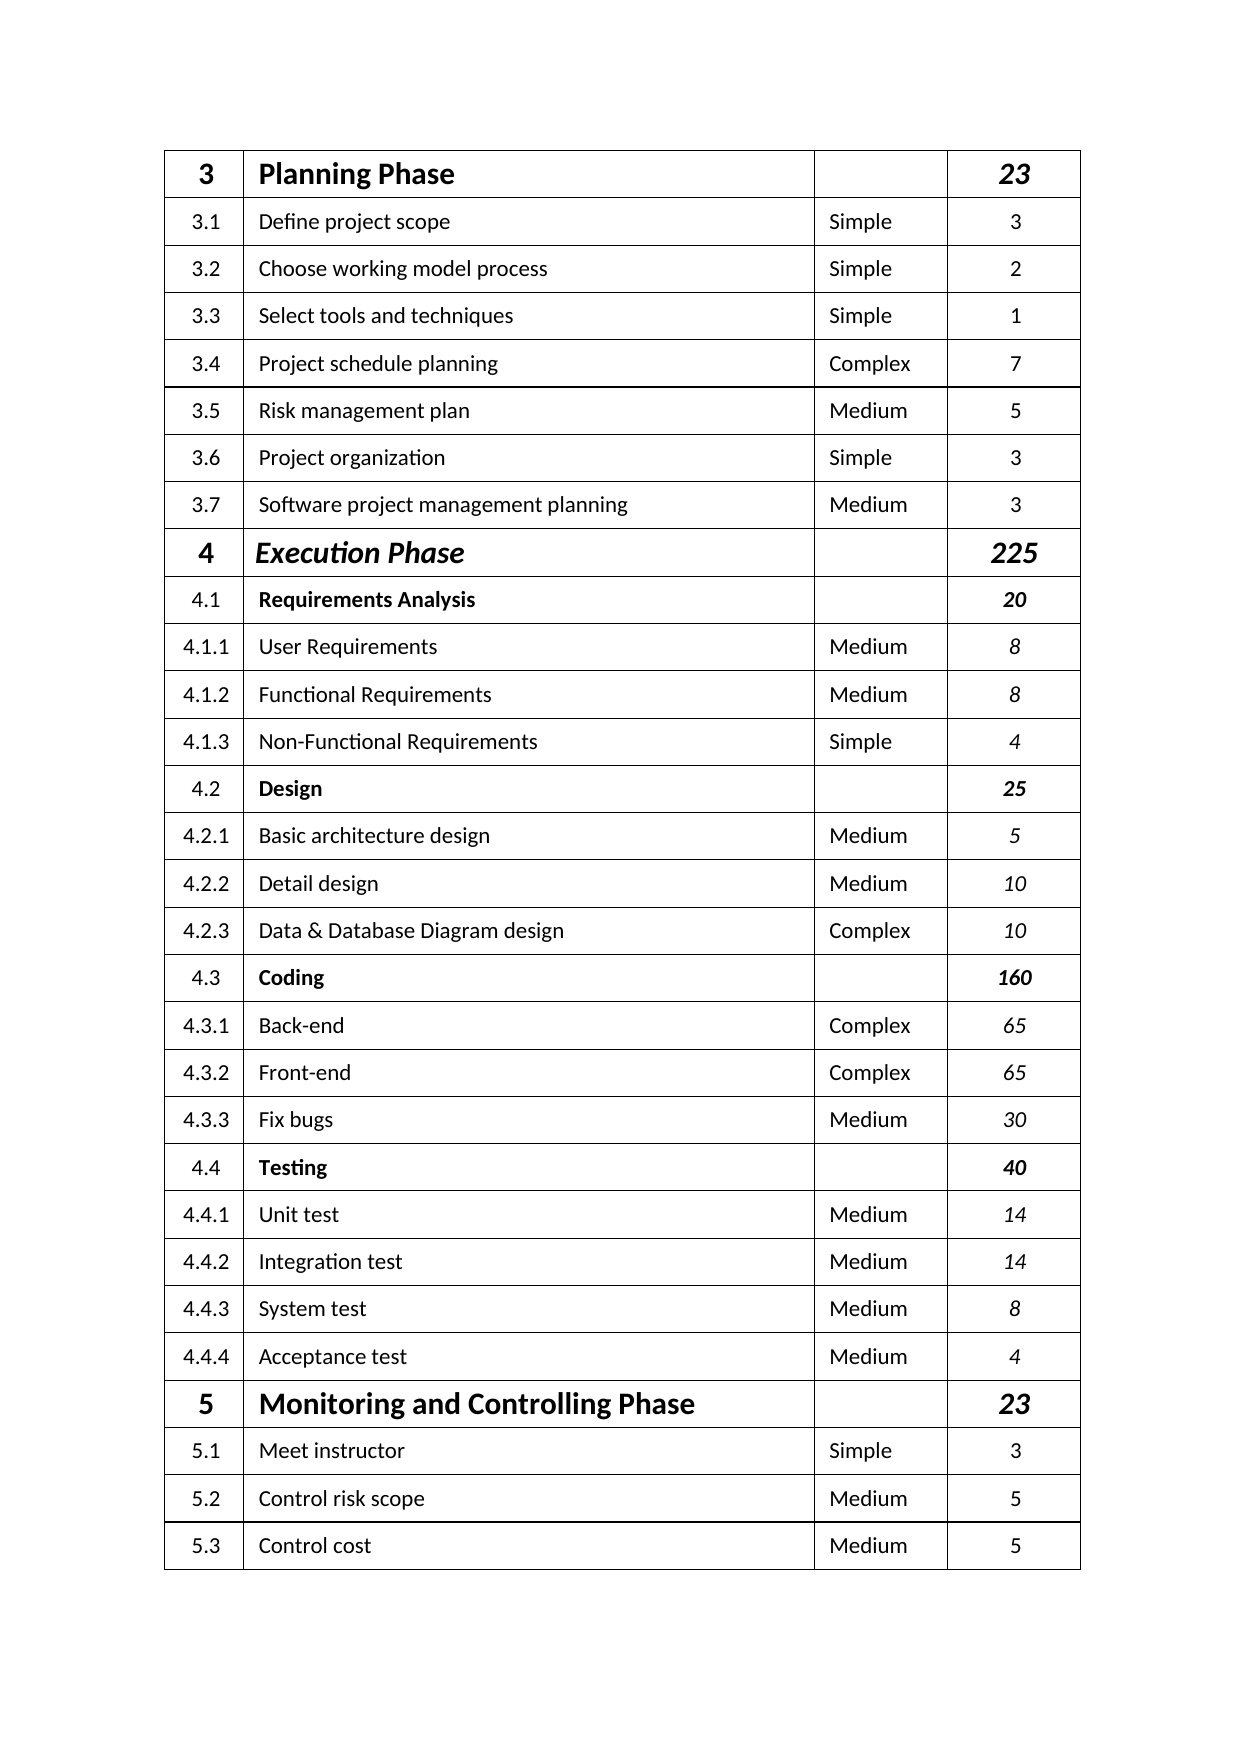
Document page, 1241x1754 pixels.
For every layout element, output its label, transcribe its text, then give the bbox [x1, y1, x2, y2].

table_cell Medium [815, 624, 947, 670]
table_cell 5.1 [165, 1428, 243, 1474]
table_cell Complex [815, 1002, 947, 1048]
table_cell 5.3 [165, 1523, 243, 1569]
table_cell [815, 955, 947, 1001]
table_cell 4.3 [165, 955, 243, 1001]
table_cell 65 [948, 1002, 1080, 1048]
table_cell Monitoring and Controlling Phase [244, 1381, 814, 1427]
table_cell Unit test [244, 1191, 814, 1238]
table_cell 8 [948, 671, 1080, 717]
table_cell [815, 529, 947, 576]
table_cell 3 [165, 151, 243, 197]
table_cell 25 [948, 766, 1080, 812]
table_cell Complex [815, 908, 947, 954]
table_cell 225 [948, 529, 1080, 576]
table_cell Integration test [244, 1239, 814, 1285]
table_cell Choose working model process [244, 246, 814, 292]
table_cell Requirements Analysis [244, 577, 814, 623]
table_cell 4.2.3 [165, 908, 243, 954]
table_cell 4.1 [165, 577, 243, 623]
table_cell Medium [815, 388, 947, 434]
table_cell 3 [948, 482, 1080, 528]
table_cell Acceptance test [244, 1333, 814, 1379]
table_cell 4.3.3 [165, 1097, 243, 1143]
table_cell 3 [948, 435, 1080, 481]
table_cell Medium [815, 1475, 947, 1521]
table_cell Medium [815, 1523, 947, 1569]
table_cell Risk management plan [244, 388, 814, 434]
table_cell 30 [948, 1097, 1080, 1143]
table_cell 4.4.3 [165, 1286, 243, 1332]
table_cell 3.2 [165, 246, 243, 292]
table_cell 3.1 [165, 198, 243, 244]
table_cell Coding [244, 955, 814, 1001]
table_cell Simple [815, 246, 947, 292]
table_cell Complex [815, 1050, 947, 1096]
table_cell 4.4.2 [165, 1239, 243, 1285]
table_cell 3 [948, 198, 1080, 244]
table_cell Define project scope [244, 198, 814, 244]
table_cell 5 [948, 1523, 1080, 1569]
table_cell 4.3.2 [165, 1050, 243, 1096]
table_cell Detail design [244, 860, 814, 907]
table_cell 4.4.4 [165, 1333, 243, 1379]
table_cell [815, 151, 947, 197]
table_cell 1 [948, 293, 1080, 339]
table_cell Medium [815, 1333, 947, 1379]
table_cell 4.4.1 [165, 1191, 243, 1238]
table_cell 4 [948, 719, 1080, 765]
table_cell 3.3 [165, 293, 243, 339]
table_cell 160 [948, 955, 1080, 1001]
table_cell Front-end [244, 1050, 814, 1096]
table_cell User Requirements [244, 624, 814, 670]
table_cell Complex [815, 340, 947, 386]
table_cell Medium [815, 860, 947, 907]
table_cell Meet instructor [244, 1428, 814, 1474]
table_cell 23 [948, 151, 1080, 197]
table_cell Simple [815, 435, 947, 481]
table_cell 14 [948, 1191, 1080, 1238]
table_cell Control cost [244, 1523, 814, 1569]
table_cell Basic architecture design [244, 813, 814, 859]
table_cell 5 [948, 388, 1080, 434]
table_cell System test [244, 1286, 814, 1332]
table_cell Project schedule planning [244, 340, 814, 386]
table_cell 10 [948, 860, 1080, 907]
table_cell 3.4 [165, 340, 243, 386]
table_cell [815, 766, 947, 812]
table_cell 10 [948, 908, 1080, 954]
table_cell 4 [948, 1333, 1080, 1379]
table_cell [815, 1381, 947, 1427]
table_cell 3 [948, 1428, 1080, 1474]
table_cell 8 [948, 1286, 1080, 1332]
table_cell 2 [948, 246, 1080, 292]
table_cell Execution Phase [244, 529, 814, 576]
table_cell Fix bugs [244, 1097, 814, 1143]
table_cell 14 [948, 1239, 1080, 1285]
table_cell 4.2.2 [165, 860, 243, 907]
table_cell 4.1.1 [165, 624, 243, 670]
table_cell Software project management planning [244, 482, 814, 528]
table_cell Simple [815, 198, 947, 244]
table_cell 20 [948, 577, 1080, 623]
table_cell Back-end [244, 1002, 814, 1048]
table_cell 3.6 [165, 435, 243, 481]
table_cell Medium [815, 1097, 947, 1143]
table_cell Medium [815, 482, 947, 528]
table_cell Medium [815, 671, 947, 717]
table_cell 5 [165, 1381, 243, 1427]
table_cell Select tools and techniques [244, 293, 814, 339]
table_cell 40 [948, 1144, 1080, 1190]
table_cell 4.2.1 [165, 813, 243, 859]
table_cell Design [244, 766, 814, 812]
table_cell Planning Phase [244, 151, 814, 197]
table_cell Data & Database Diagram design [244, 908, 814, 954]
table_cell Functional Requirements [244, 671, 814, 717]
table_cell 23 [948, 1381, 1080, 1427]
table_cell [815, 577, 947, 623]
table_cell Control risk scope [244, 1475, 814, 1521]
table_cell 8 [948, 624, 1080, 670]
table_cell 7 [948, 340, 1080, 386]
table_cell 4.1.3 [165, 719, 243, 765]
table_cell 4 [165, 529, 243, 576]
table_cell Medium [815, 813, 947, 859]
table_cell 4.2 [165, 766, 243, 812]
table_cell 5.2 [165, 1475, 243, 1521]
table_cell 3.7 [165, 482, 243, 528]
table_cell Project organization [244, 435, 814, 481]
table_cell [815, 1144, 947, 1190]
table_cell Simple [815, 1428, 947, 1474]
table_cell Medium [815, 1286, 947, 1332]
table_cell Medium [815, 1191, 947, 1238]
table_cell 5 [948, 813, 1080, 859]
table_cell Non-Functional Requirements [244, 719, 814, 765]
table_cell Simple [815, 293, 947, 339]
table_cell Simple [815, 719, 947, 765]
table_cell Testing [244, 1144, 814, 1190]
table_cell 4.3.1 [165, 1002, 243, 1048]
table_cell 4.4 [165, 1144, 243, 1190]
table_cell 5 [948, 1475, 1080, 1521]
table_cell 4.1.2 [165, 671, 243, 717]
table_cell 3.5 [165, 388, 243, 434]
table_cell Medium [815, 1239, 947, 1285]
table_cell 65 [948, 1050, 1080, 1096]
